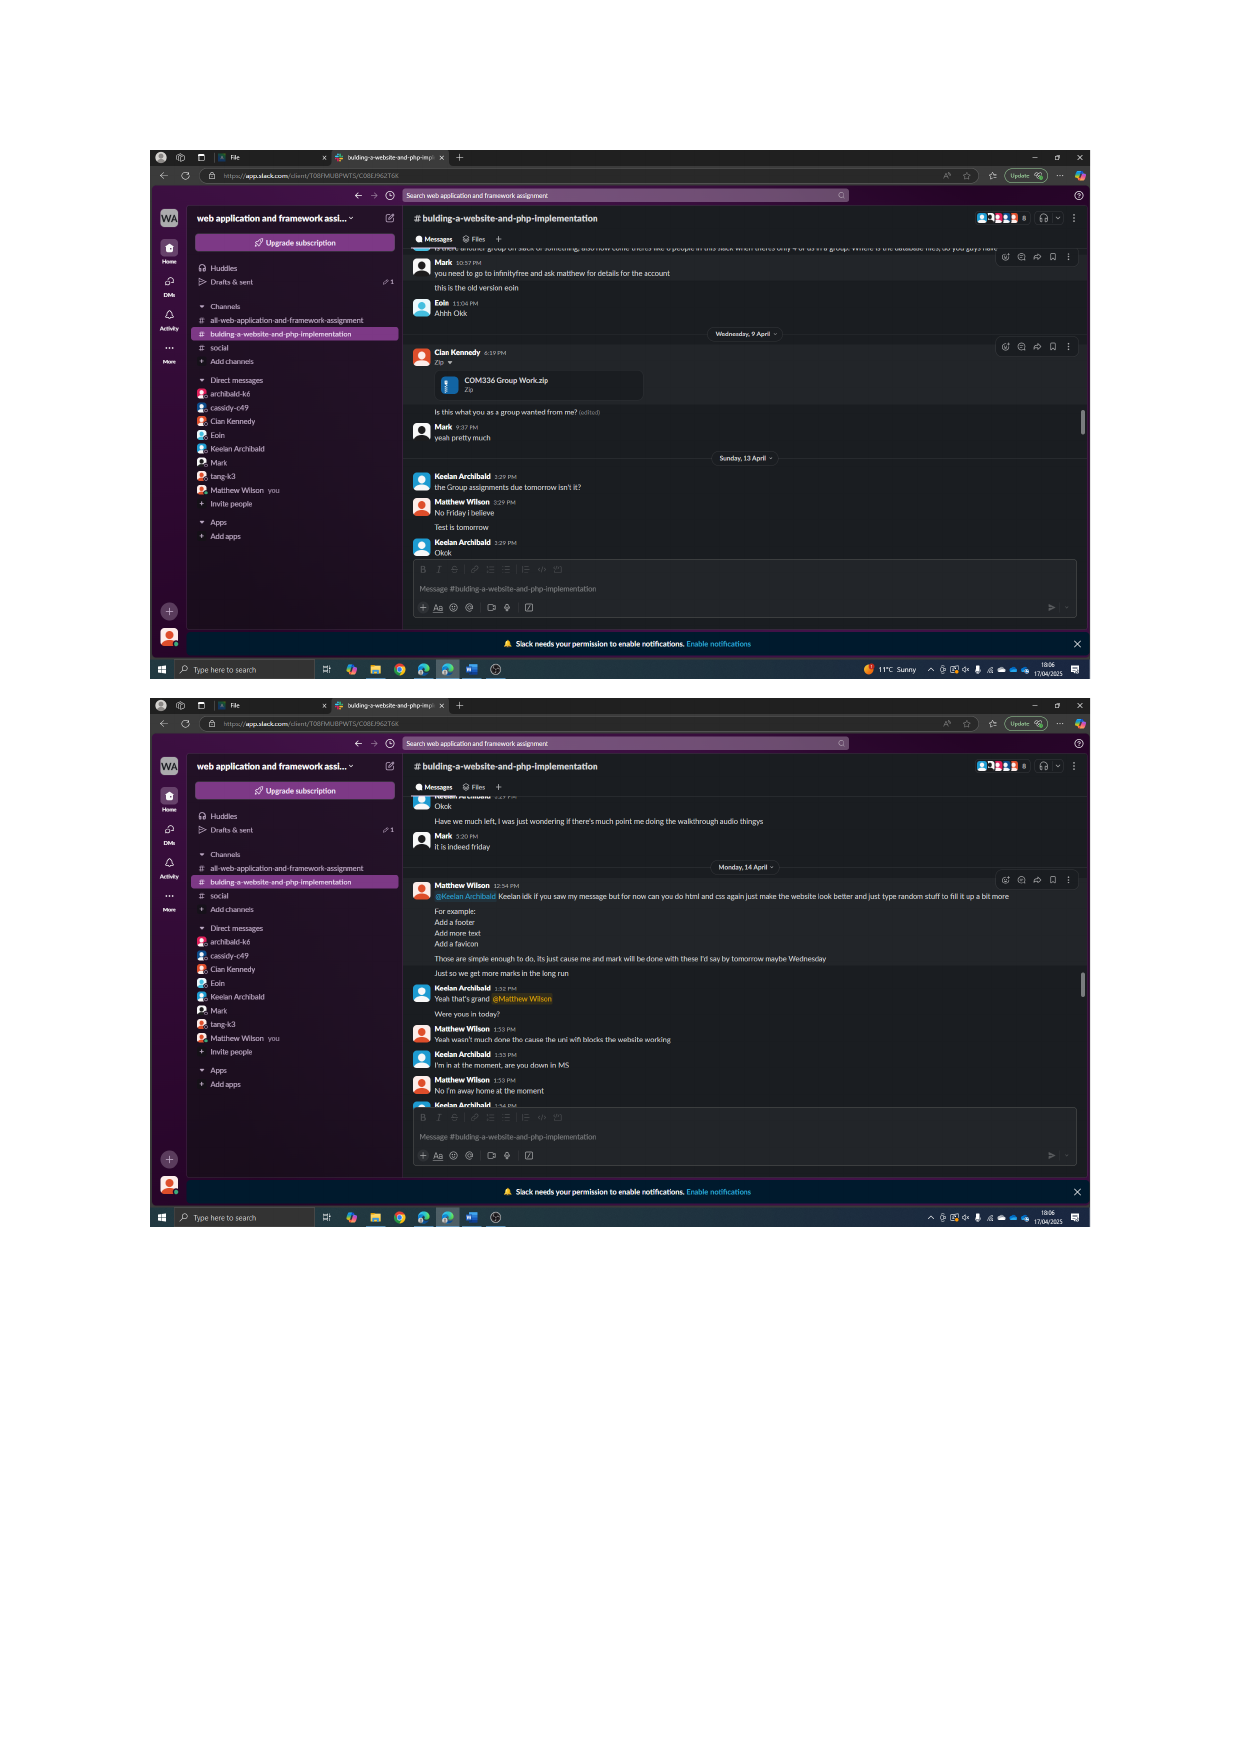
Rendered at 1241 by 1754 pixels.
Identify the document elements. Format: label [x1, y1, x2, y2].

picture [150, 150, 1091, 679]
picture [150, 698, 1091, 1227]
